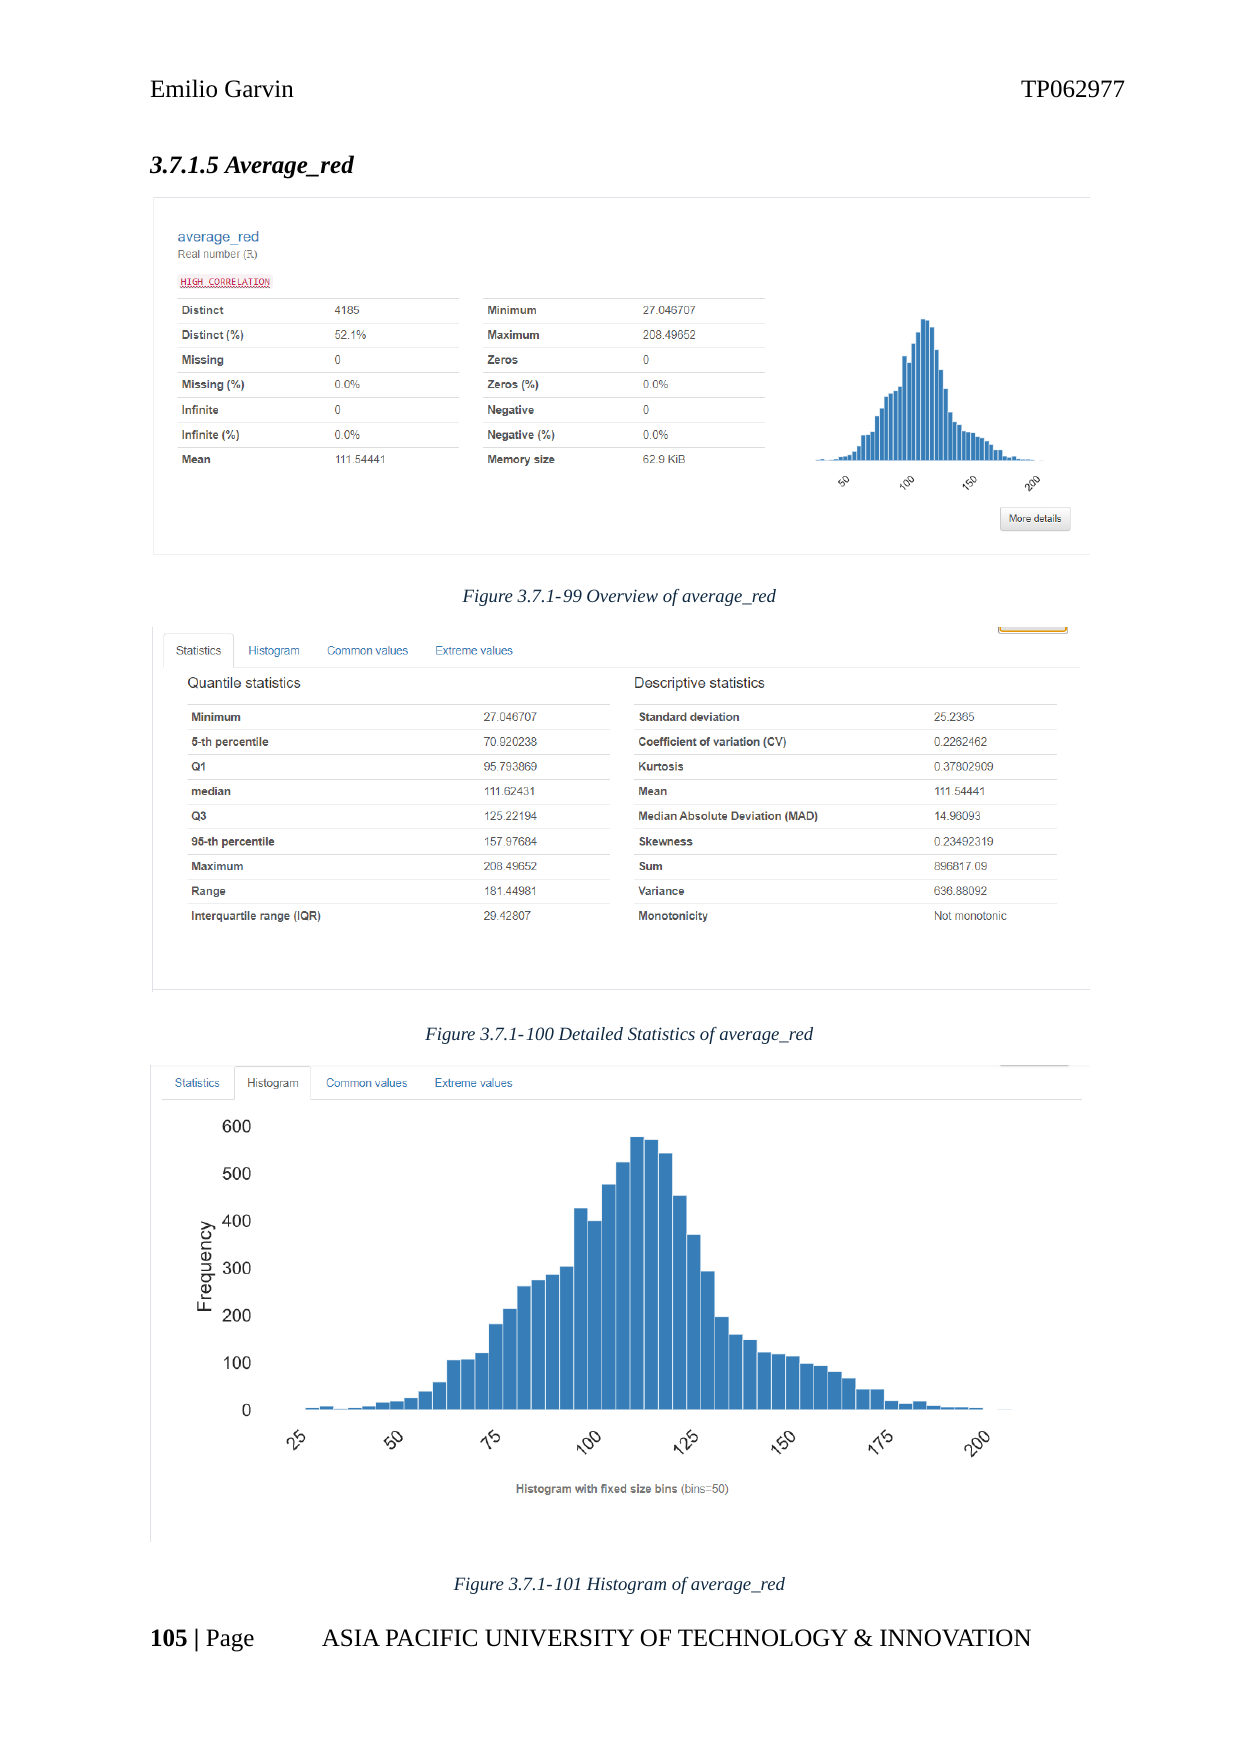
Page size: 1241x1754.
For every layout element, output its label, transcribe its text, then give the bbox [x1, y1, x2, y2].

picture [150, 197, 1091, 555]
picture [150, 627, 1091, 992]
picture [150, 1065, 1091, 1542]
subtitle Average_red [150, 150, 1090, 179]
